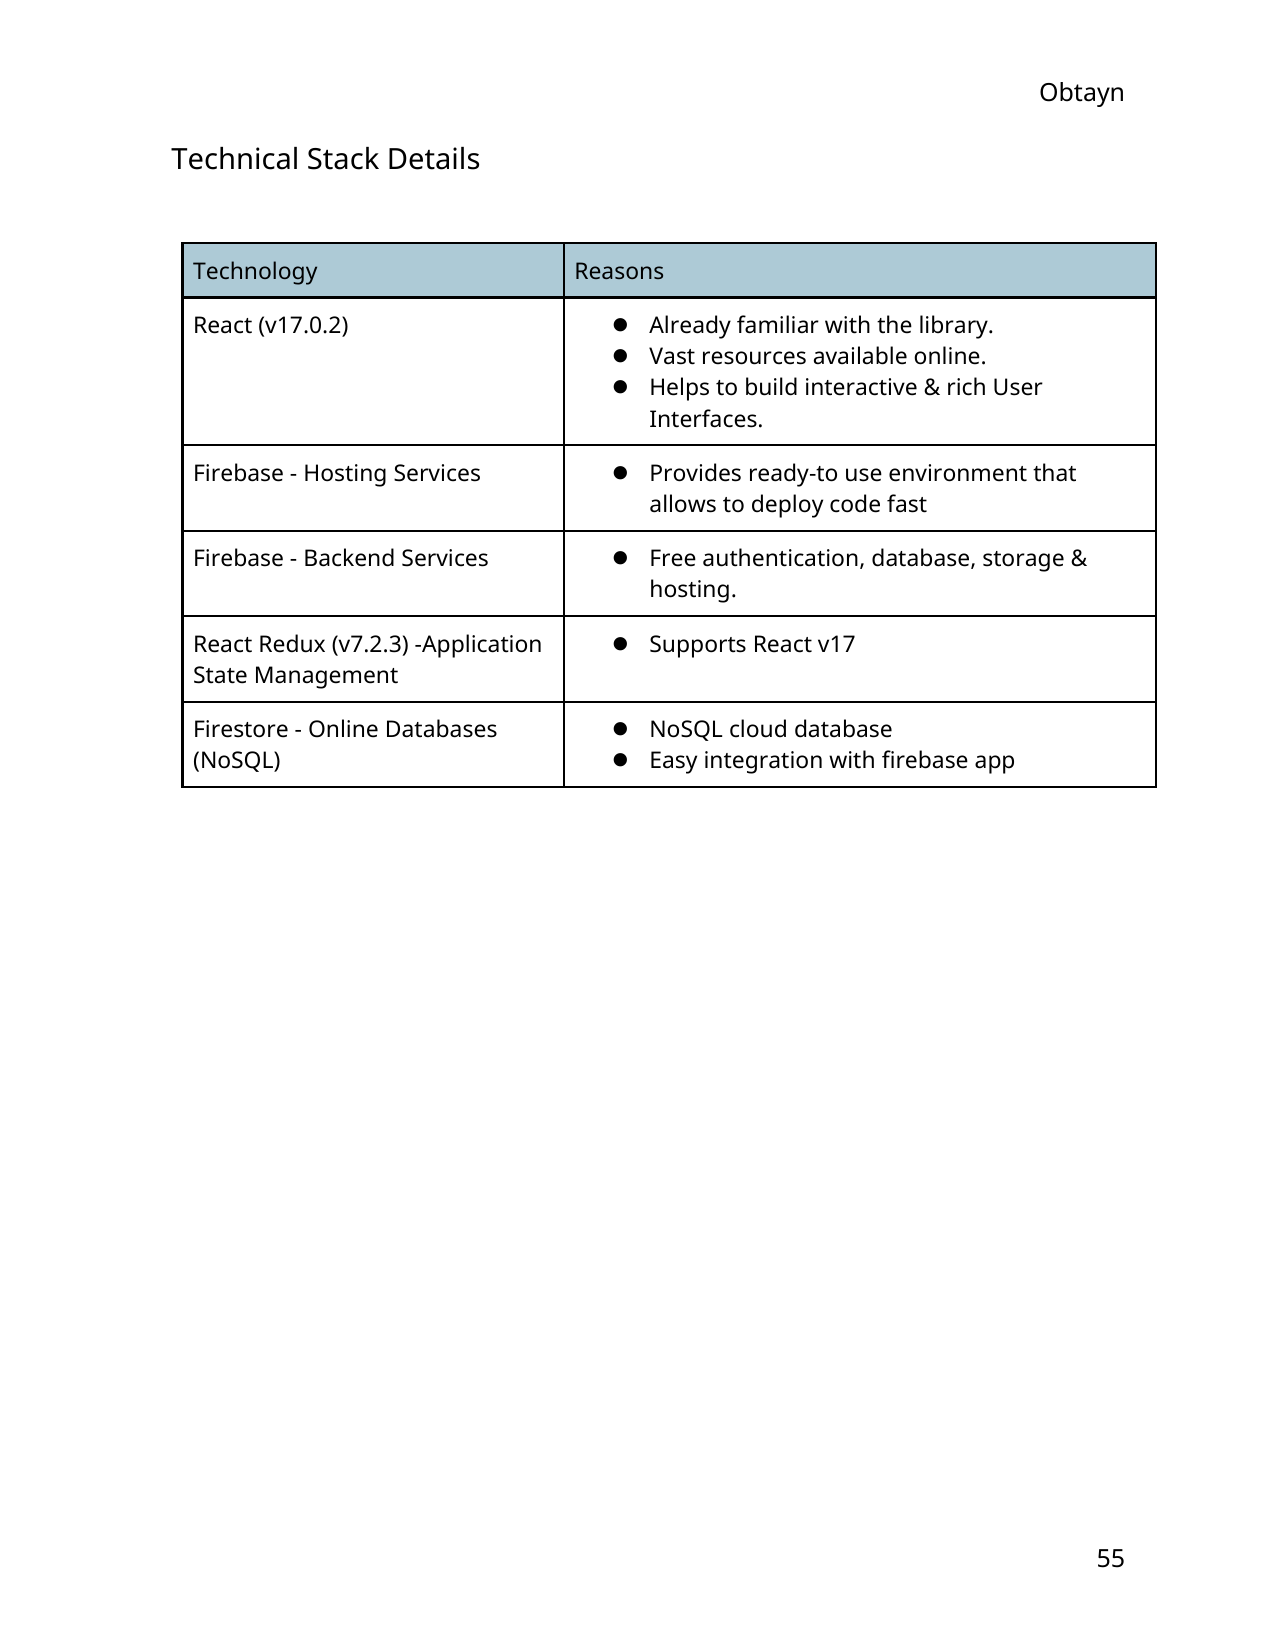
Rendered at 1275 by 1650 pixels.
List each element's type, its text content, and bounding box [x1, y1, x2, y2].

table_cell NoSQL cloud database Easy integration with firebase app [565, 703, 1155, 786]
table_cell Free authentication, database, storage & hosting. [565, 532, 1155, 615]
table_cell Firestore - Online Databases (NoSQL) [184, 703, 563, 786]
table_cell Firebase - Backend Services [184, 532, 563, 615]
subtitle Technical Stack Details [96, 138, 1125, 178]
table_cell Supports React v17 [565, 617, 1155, 701]
table_header Reasons [565, 244, 1155, 296]
table_cell Already familiar with the library. Vast resources available online. Helps to build interactive & rich User Interfaces. [565, 299, 1155, 444]
table_header Technology [184, 244, 563, 296]
table_cell React (v17.0.2) [184, 299, 563, 444]
table_cell Provides ready-to use environment that allows to deploy code fast [565, 446, 1155, 530]
table_cell React Redux (v7.2.3) -Application State Management [184, 617, 563, 701]
table_cell Firebase - Hosting Services [184, 446, 563, 530]
